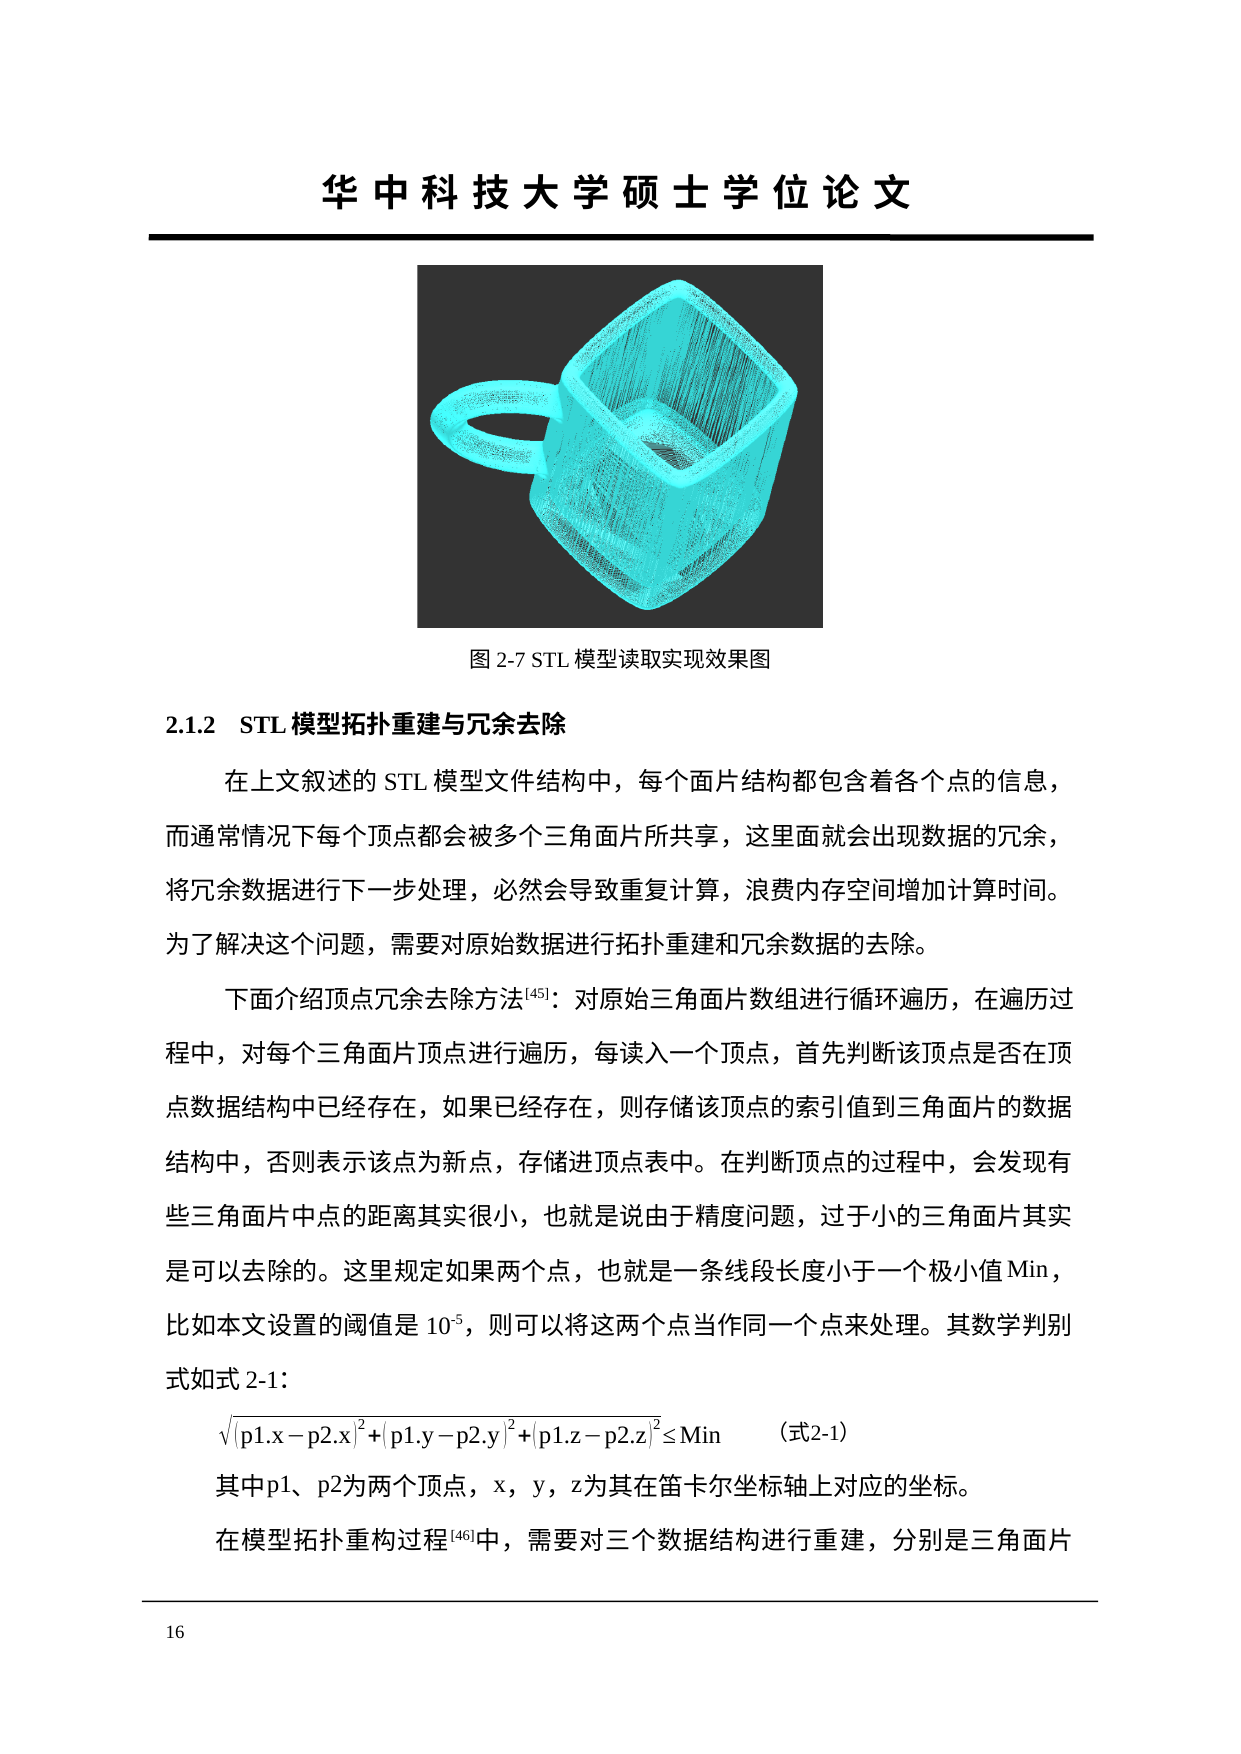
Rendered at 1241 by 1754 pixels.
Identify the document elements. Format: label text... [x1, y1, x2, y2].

subtitle STL模型拓扑重建与冗余去除 [165, 704, 1075, 741]
picture [417, 265, 823, 628]
text 下面介绍顶点冗余去除方法[45]：对原始三角面片数组进行循环遍历，在遍历过程中，对每个三角面片顶点进行遍历，每读入一个顶点，首先判断该顶点是否在顶点数据结构中已经存在，如果已经存在，则存储该顶点的索引值到三角面片的数据结构中，否则表示该点为新点，存储进顶点表中。在判断顶点的过程中，会发现有些三角面片中点的距离其实很小，也就是说由于精度问题，过于小的三角面片其实是可以去除的。这里规定如果两个点，也就是一条线段长度小于一个极小值，比如本文设置的阈值是10-5，则可以将这两个点当作同一个点来处理。其数学判别式如式2-1： [165, 979, 1075, 1396]
text 在上文叙述的STL模型文件结构中，每个面片结构都包含着各个点的信息，而通常情况下每个顶点都会被多个三角面片所共享，这里面就会出现数据的冗余，将冗余数据进行下一步处理，必然会导致重复计算，浪费内存空间增加计算时间。为了解决这个问题，需要对原始数据进行拓扑重建和冗余数据的去除。 [165, 762, 1075, 961]
text 其中、为两个顶点，，，为其在笛卡尔坐标轴上对应的坐标。 [165, 1466, 1075, 1503]
text （式2-1） [165, 1414, 1075, 1451]
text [165, 1521, 1075, 1557]
